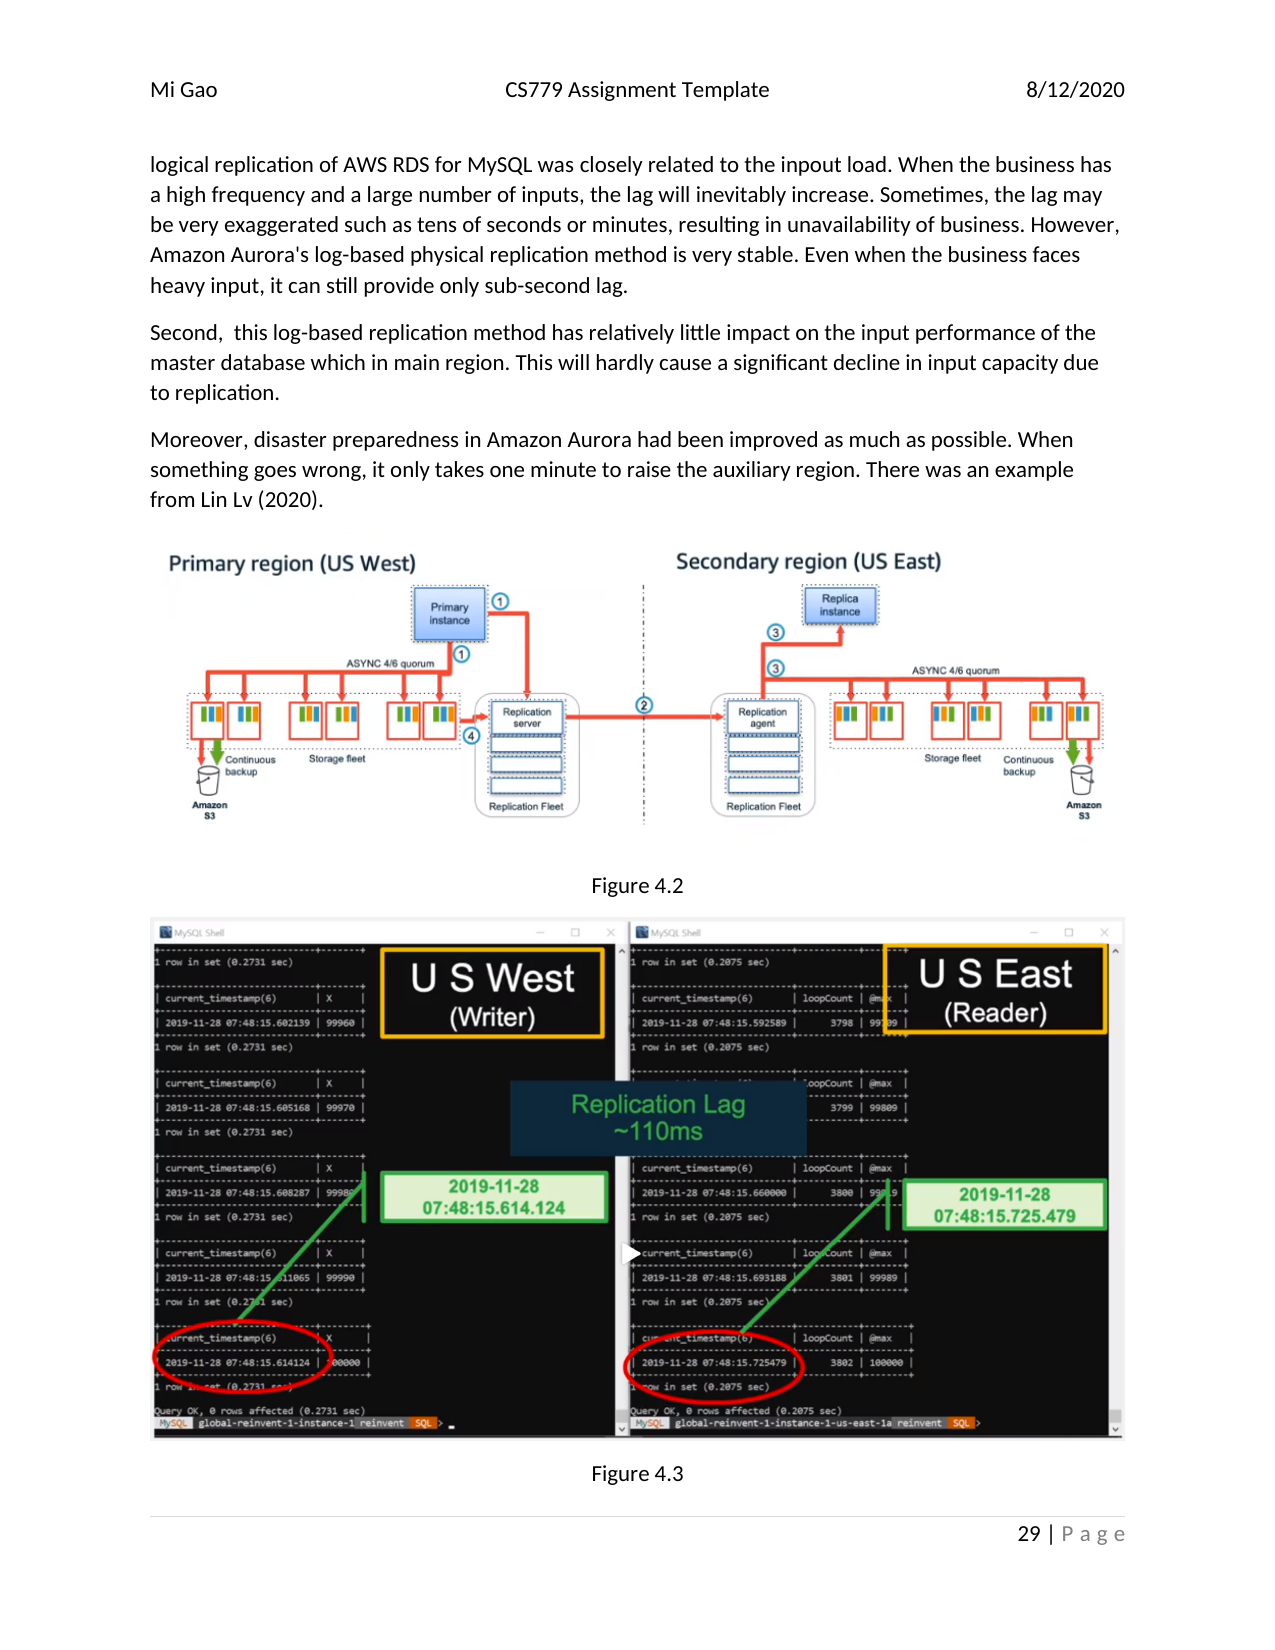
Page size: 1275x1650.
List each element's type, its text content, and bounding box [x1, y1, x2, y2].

text Moreover, disaster preparedness in Amazon Aurora had been improved as much as possible. When something goes wrong, it only takes one minute to raise the auxiliary region. There was an example from Lin Lv (2020). [150, 425, 1125, 513]
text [150, 150, 1125, 299]
picture [150, 532, 1125, 852]
text Figure 4.3 [150, 1459, 1125, 1488]
text Figure 4.2 [150, 871, 1125, 899]
text Second, this log-based replication method has relatively little impact on the input performance of the master database which in main region. This will hardly cause a significant decline in input capacity due to replication. [150, 318, 1125, 406]
picture [150, 917, 1125, 1441]
